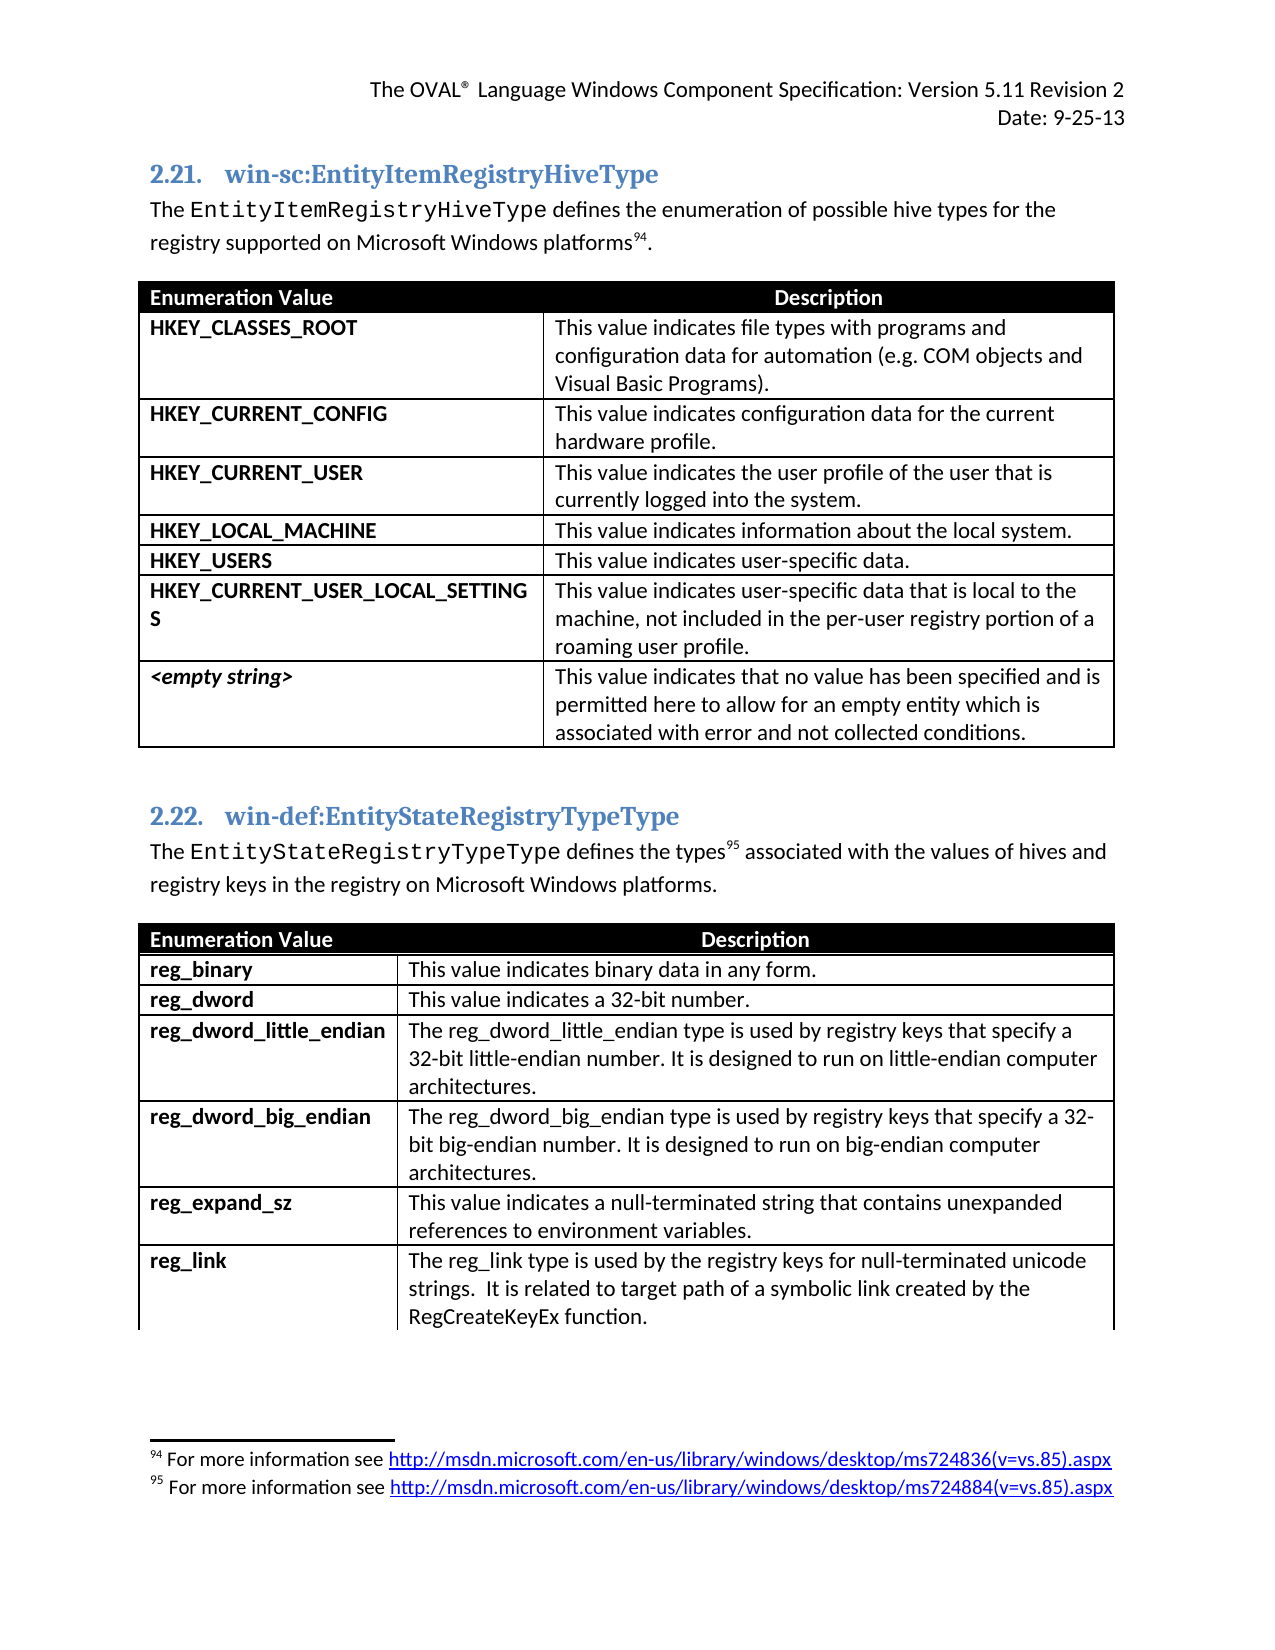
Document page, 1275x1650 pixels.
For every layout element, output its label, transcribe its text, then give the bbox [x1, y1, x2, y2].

table_cell reg_dword_big_endian [140, 1102, 397, 1186]
table_cell HKEY_CLASSES_ROOT [140, 313, 543, 397]
table_cell This value indicates the user profile of the user that is currently logged into the system. [544, 458, 1113, 514]
table_cell HKEY_USERS [140, 546, 543, 574]
subtitle win-sc:EntityItemRegistryHiveType [150, 159, 1125, 190]
table_cell <empty string> [140, 662, 543, 746]
table_cell This value indicates a 32-bit number. [398, 986, 1113, 1014]
table_cell reg_binary [140, 956, 397, 983]
table_cell This value indicates user-specific data. [544, 546, 1113, 574]
table_cell HKEY_CURRENT_USER [140, 458, 543, 514]
text The EntityItemRegistryHiveType defines the enumeration of possible hive types for the registry supported on Microsoft Windows platforms. [150, 195, 1125, 256]
table_cell HKEY_LOCAL_MACHINE [140, 516, 543, 544]
table_cell This value indicates binary data in any form. [398, 956, 1113, 983]
table_cell This value indicates that no value has been specified and is permitted here to allow for an empty entity which is associated with error and not collected conditions. [544, 662, 1113, 746]
text The EntityStateRegistryTypeType defines the types associated with the values of hives and registry keys in the registry on Microsoft Windows platforms. [150, 837, 1125, 898]
table_cell The reg_dword_little_endian type is used by registry keys that specify a 32-bit little-endian number. It is designed to run on little-endian computer architectures. [398, 1016, 1113, 1100]
table_cell This value indicates a null-terminated string that contains unexpanded references to environment variables. [398, 1188, 1113, 1244]
table_cell This value indicates configuration data for the current hardware profile. [544, 400, 1113, 456]
table_header Description [397, 925, 1113, 953]
subtitle win-def:EntityStateRegistryTypeType [150, 801, 1125, 832]
table_cell This value indicates user-specific data that is local to the machine, not included in the per-user registry portion of a roaming user profile. [544, 576, 1113, 660]
table_cell HKEY_CURRENT_CONFIG [140, 400, 543, 456]
table_cell reg_expand_sz [140, 1188, 397, 1244]
table_cell The reg_dword_big_endian type is used by registry keys that specify a 32-bit big-endian number. It is designed to run on big-endian computer architectures. [398, 1102, 1113, 1186]
table_cell reg_dword [140, 986, 397, 1014]
table_header Description [544, 283, 1113, 311]
table_cell The reg_link type is used by the registry keys for null-terminated unicode strings. It is related to target path of a symbolic link created by the RegCreateKeyEx function. [398, 1246, 1113, 1330]
table_cell HKEY_CURRENT_USER_LOCAL_SETTINGS [140, 576, 543, 660]
table_header Enumeration Value [140, 925, 397, 953]
table_header Enumeration Value [140, 283, 544, 311]
table_cell reg_dword_little_endian [140, 1016, 397, 1100]
table_cell reg_link [140, 1246, 397, 1330]
table_cell This value indicates file types with programs and configuration data for automation (e.g. COM objects and Visual Basic Programs). [544, 313, 1113, 397]
table_cell This value indicates information about the local system. [544, 516, 1113, 544]
